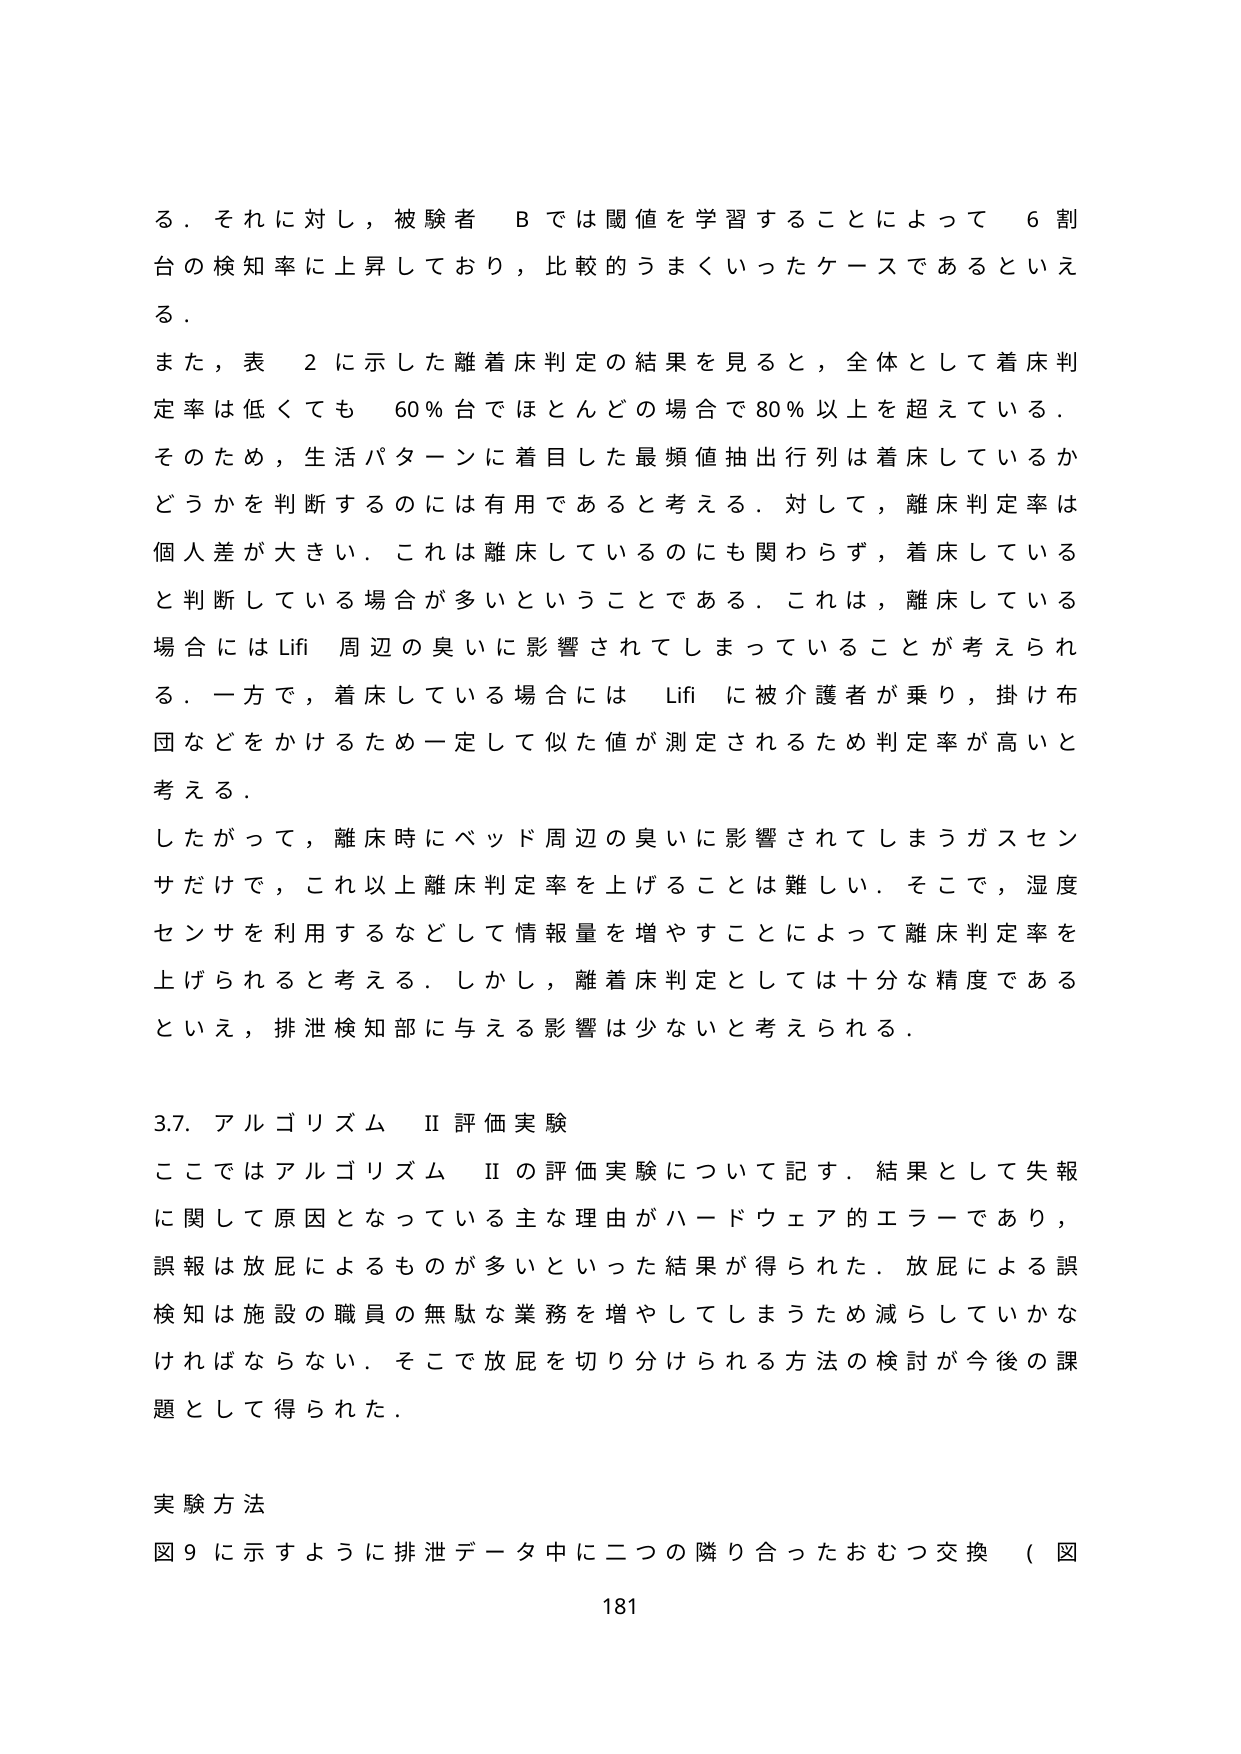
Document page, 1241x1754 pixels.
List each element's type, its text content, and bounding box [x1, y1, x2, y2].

text したがって，離床時にベッド周辺の臭いに影響されてしまうガスセンサだけで，これ以上離床判定率を上げることは難しい.そこで，湿度センサを利用するなどして情報量を増やすことによって離床判定率を上げられると考える.しかし，離着床判定としては十分な精度であるといえ，排泄検知部に与える影響は少ないと考えられる. [153, 813, 1087, 1051]
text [153, 1527, 1087, 1574]
text 実験方法 [153, 1479, 1087, 1527]
text 3.7. アルゴリズム II 評価実験 [153, 1098, 1087, 1146]
text また，表 2 に示した離着床判定の結果を見ると，全体として着床判定率は低くても 60 % 台でほとんどの場合で80 %以上を超えている.そのため，生活パターンに着目した最頻値抽出行列は着床しているかどうかを判断するのには有用であると考える.対して，離床判定率は個人差が大きい.これは離床しているのにも関わらず，着床していると判断している場合が多いということである.これは，離床している場合にはLifi周辺の臭いに影響されてしまっていることが考えられる.一方で，着床している場合には Lifi に被介護者が乗り，掛け布団などをかけるため一定して似た値が測定されるため判定率が高いと考える. [153, 337, 1087, 813]
text ここではアルゴリズム IIの評価実験について記す. 結果として失報に関して原因となっている主な理由がハードウェア的エラーであり，誤報は放屁によるものが多いといった結果が得られた.放屁による誤検知は施設の職員の無駄な業務を増やしてしまうため減らしていかなければならない.そこで放屁を切り分けられる方法の検討が今後の課題として得られた. [153, 1146, 1087, 1432]
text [153, 194, 1087, 337]
